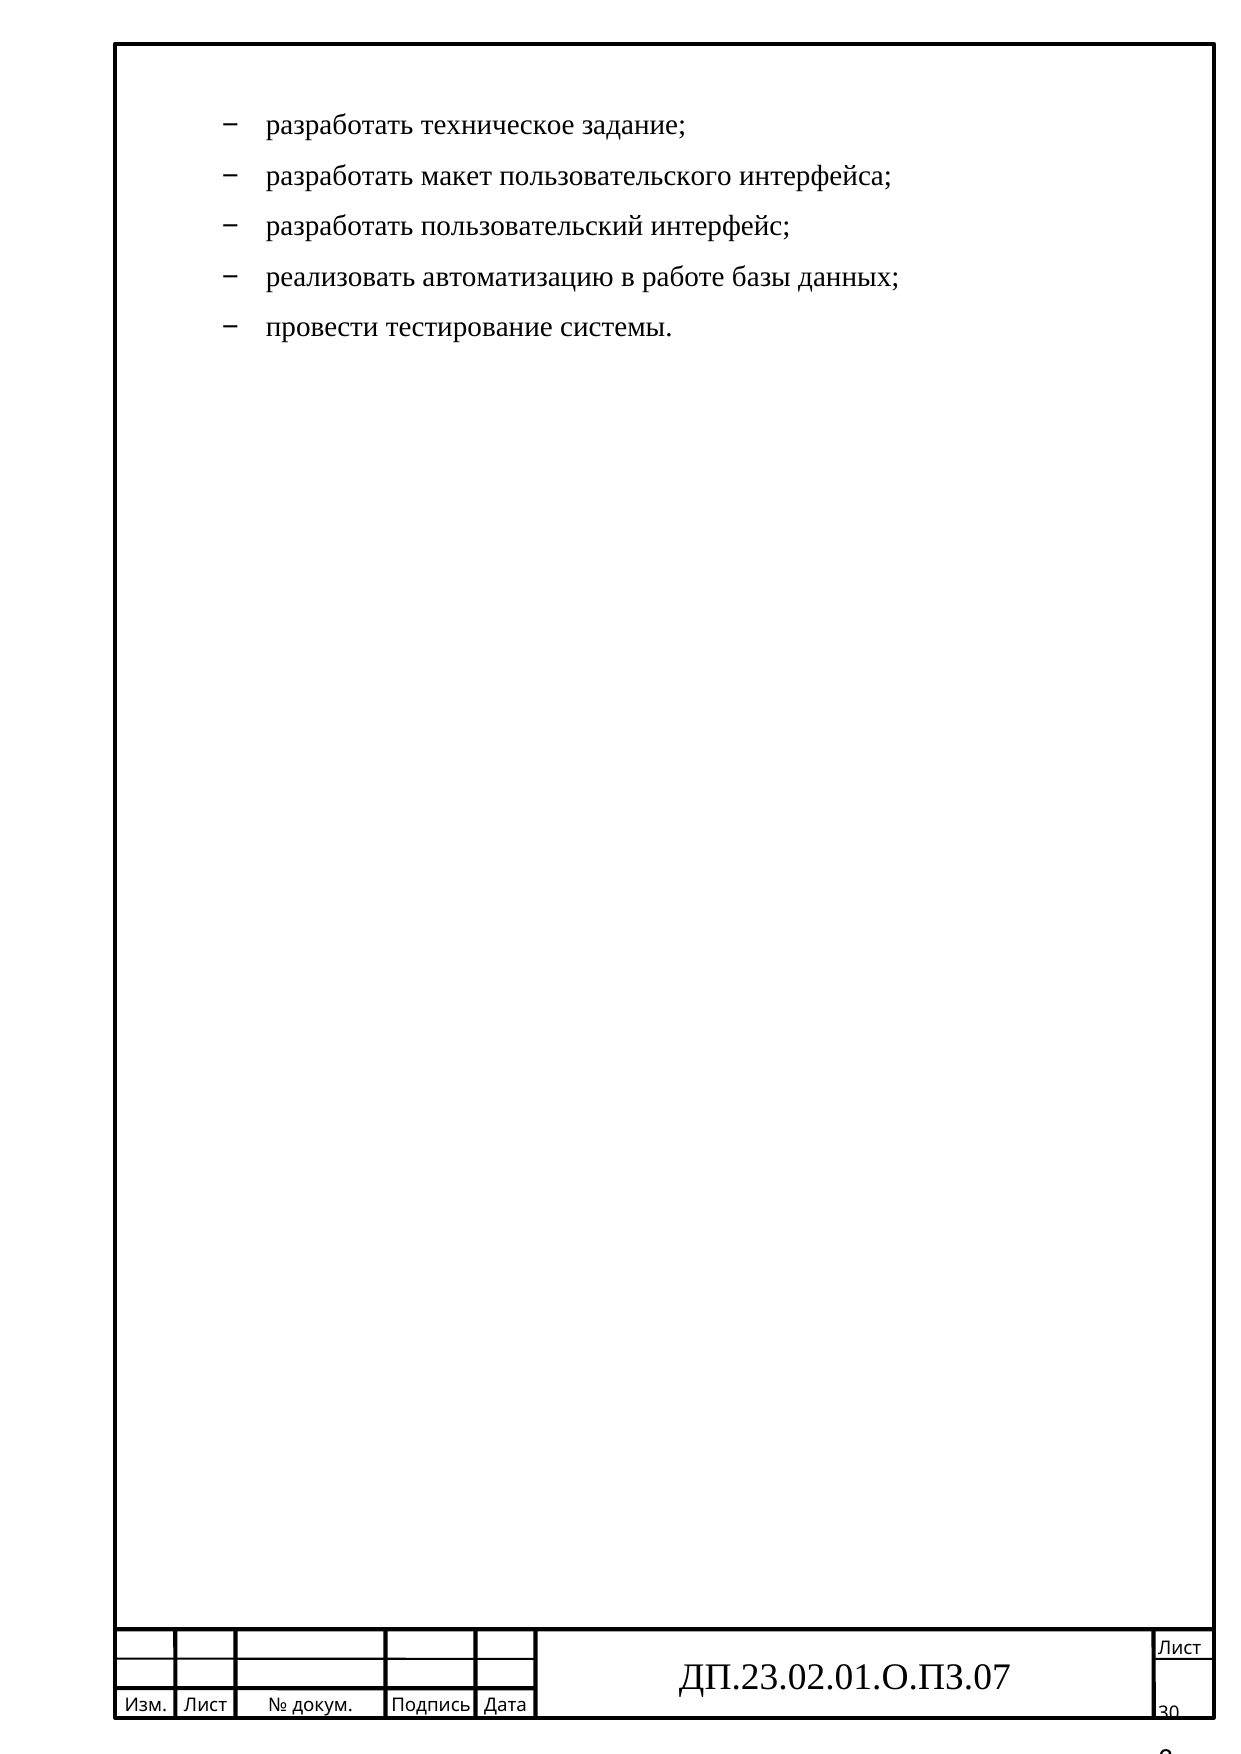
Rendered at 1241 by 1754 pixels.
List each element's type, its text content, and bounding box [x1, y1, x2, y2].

list провести тестирование системы. [148, 309, 1181, 343]
list разработать техническое задание; [148, 107, 1181, 141]
list реализовать автоматизацию в работе базы данных; [148, 259, 1181, 292]
list разработать макет пользовательского интерфейса; [148, 158, 1181, 191]
list разработать пользовательский интерфейс; [148, 208, 1181, 242]
